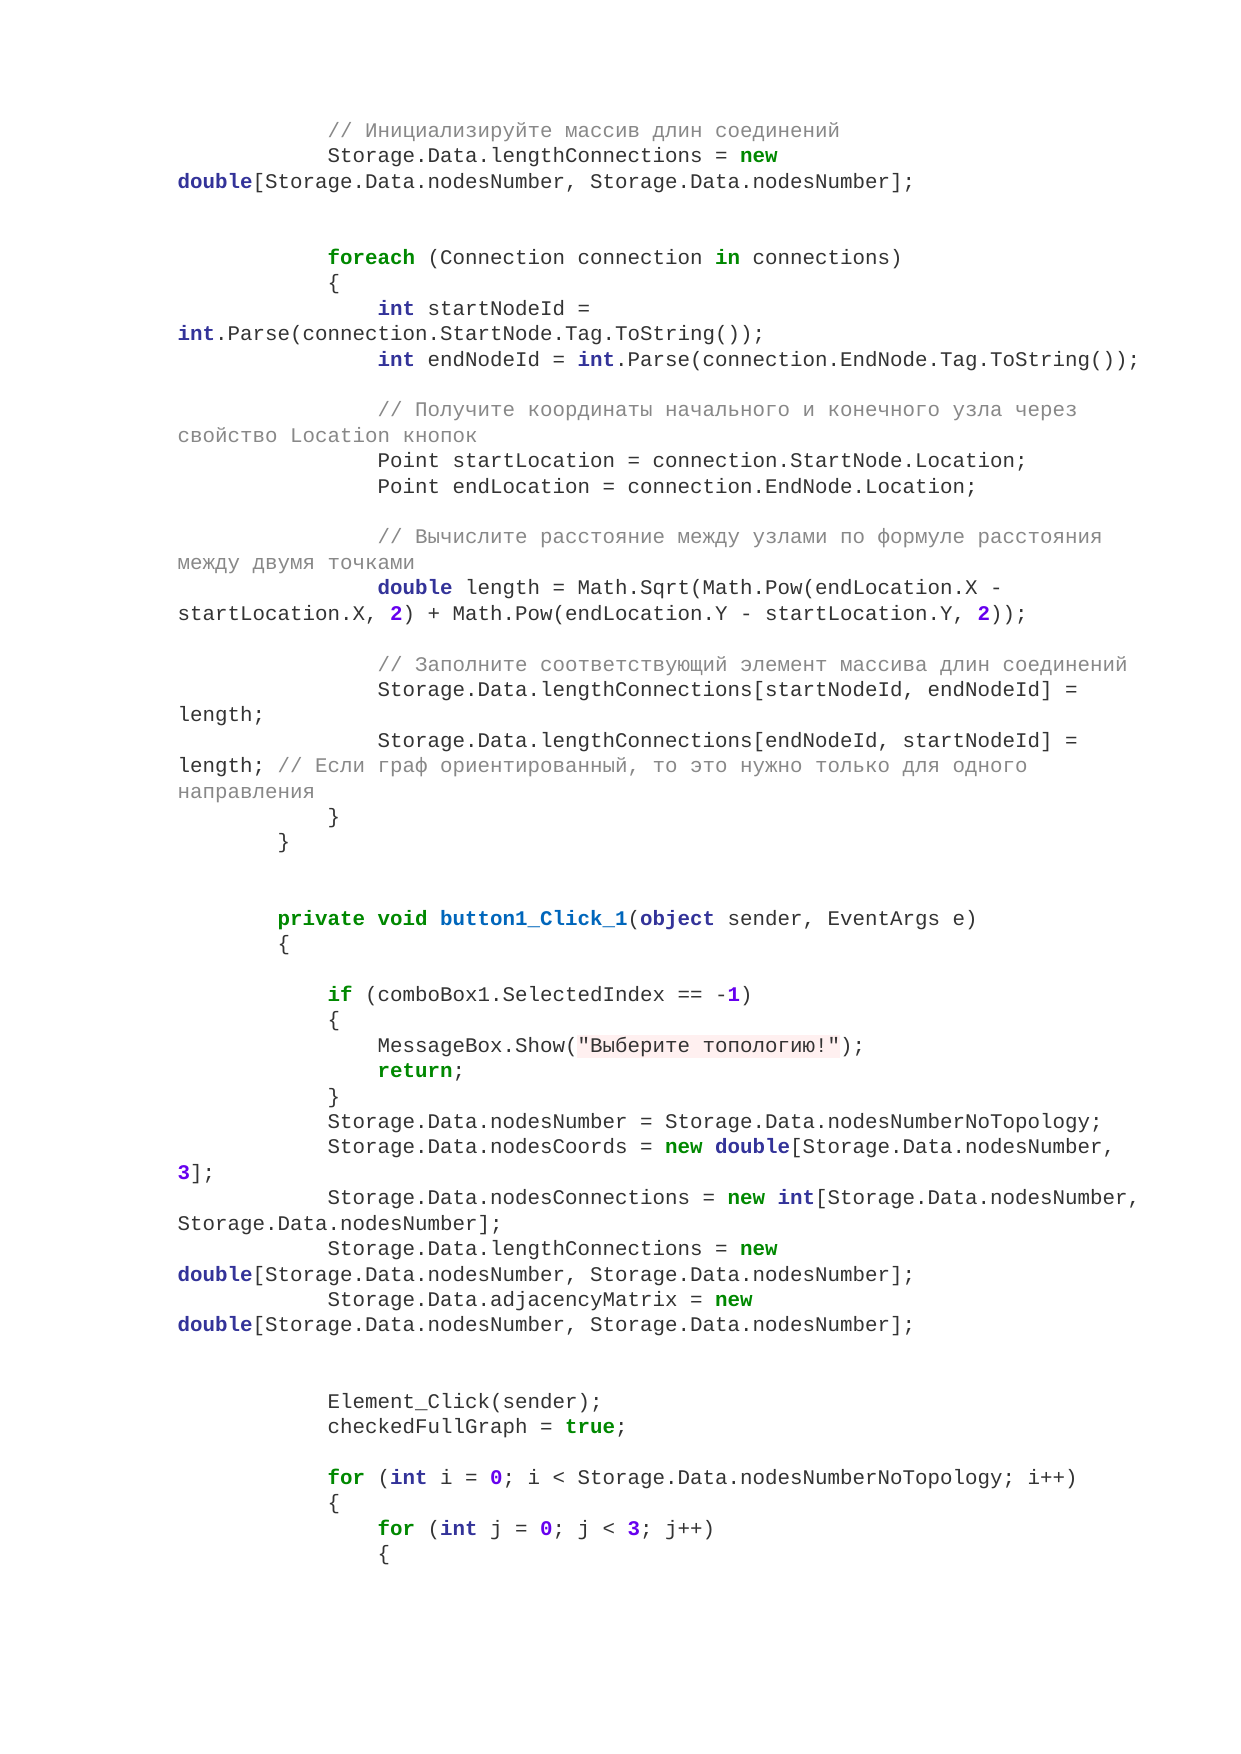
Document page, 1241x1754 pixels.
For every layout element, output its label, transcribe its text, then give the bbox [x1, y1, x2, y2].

text Storage.Data.lengthConnections[startNodeId, endNodeId] = length; [177, 677, 1152, 728]
text // Получите координаты начального и конечного узла через свойство Location кнопок [177, 398, 1152, 448]
text int startNodeId = int.Parse(connection.StartNode.Tag.ToString()); [177, 296, 1152, 347]
text { [177, 271, 1152, 296]
text } [177, 1084, 1152, 1109]
text // Заполните соответствующий элемент массива длин соединений [177, 652, 1152, 677]
text { [177, 1008, 1152, 1033]
text Storage.Data.lengthConnections = new double[Storage.Data.nodesNumber, Storage.Data.nodesNumber]; [177, 143, 1152, 194]
text private void button1_Click_1(object sender, EventArgs e) [177, 906, 1152, 931]
text // Вычислите расстояние между узлами по формуле расстояния между двумя точками [177, 525, 1152, 576]
text if (comboBox1.SelectedIndex == -1) [177, 982, 1152, 1008]
text Storage.Data.adjacencyMatrix = new double[Storage.Data.nodesNumber, Storage.Data.nodesNumber]; [177, 1287, 1152, 1338]
text { [177, 931, 1152, 957]
text } [177, 804, 1152, 830]
text Storage.Data.nodesConnections = new int[Storage.Data.nodesNumber, Storage.Data.nodesNumber]; [177, 1186, 1152, 1236]
text return; [177, 1058, 1152, 1084]
text MessageBox.Show("Выберите топологию!"); [177, 1033, 1152, 1058]
text Storage.Data.lengthConnections[endNodeId, startNodeId] = length; // Если граф ориентированный, то это нужно только для одного направления [177, 728, 1152, 804]
text { [177, 1541, 1152, 1567]
text Storage.Data.lengthConnections = new double[Storage.Data.nodesNumber, Storage.Data.nodesNumber]; [177, 1236, 1152, 1287]
text for (int j = 0; j < 3; j++) [177, 1516, 1152, 1541]
text // Инициализируйте массив длин соединений [177, 118, 1152, 143]
text } [177, 830, 1152, 855]
text { [177, 1491, 1152, 1516]
text Point startLocation = connection.StartNode.Location; [177, 448, 1152, 474]
text int endNodeId = int.Parse(connection.EndNode.Tag.ToString()); [177, 347, 1152, 372]
text foreach (Connection connection in connections) [177, 245, 1152, 271]
text double length = Math.Sqrt(Math.Pow(endLocation.X - startLocation.X, 2) + Math.Pow(endLocation.Y - startLocation.Y, 2)); [177, 576, 1152, 626]
text Storage.Data.nodesCoords = new double[Storage.Data.nodesNumber, 3]; [177, 1135, 1152, 1186]
text checkedFullGraph = true; [177, 1414, 1152, 1440]
text Element_Click(sender); [177, 1389, 1152, 1414]
text for (int i = 0; i < Storage.Data.nodesNumberNoTopology; i++) [177, 1465, 1152, 1491]
text Storage.Data.nodesNumber = Storage.Data.nodesNumberNoTopology; [177, 1109, 1152, 1135]
text Point endLocation = connection.EndNode.Location; [177, 474, 1152, 499]
